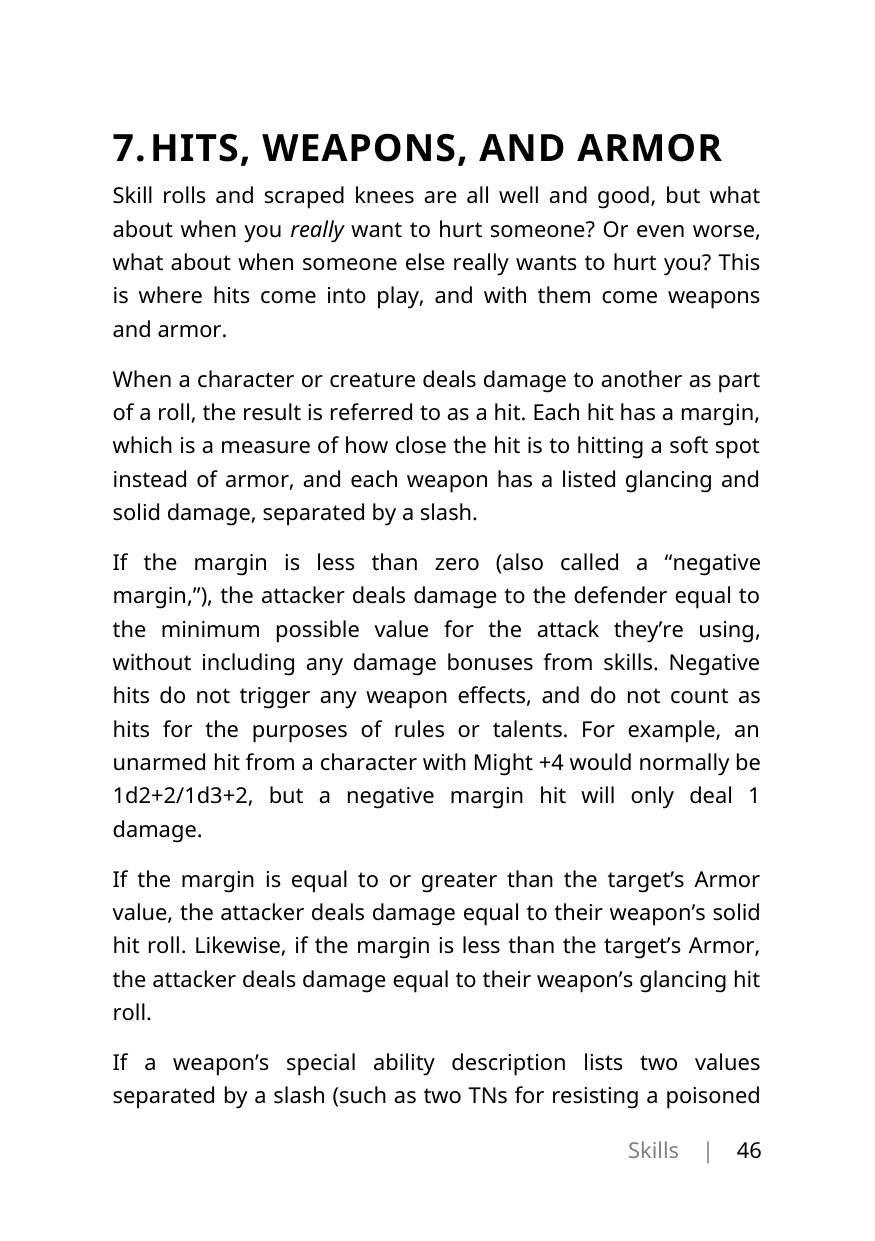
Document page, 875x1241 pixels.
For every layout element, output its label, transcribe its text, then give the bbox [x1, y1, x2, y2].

text When a character or creature deals damage to another as part of a roll, the result is referred to as a hit. Each hit has a margin, which is a measure of how close the hit is to hitting a soft spot instead of armor, and each weapon has a listed glancing and solid damage, separated by a slash. [112, 363, 762, 527]
text Skill rolls and scraped knees are all well and good, but what about when you really want to hurt someone? Or even worse, what about when someone else really wants to hurt you? This is where hits come into play, and with them come weapons and armor. [112, 180, 762, 343]
subtitle Hits, weapons, and armor [112, 121, 762, 172]
text If the margin is less than zero (also called a “negative margin,”), the attacker deals damage to the defender equal to the minimum possible value for the attack they’re using, without including any damage bonuses from skills. Negative hits do not trigger any weapon effects, and do not count as hits for the purposes of rules or talents. For example, an unarmed hit from a character with Might +4 would normally be 1d2+2/1d3+2, but a negative margin hit will only deal 1 damage. [112, 547, 762, 843]
text If the margin is equal to or greater than the target’s Armor value, the attacker deals damage equal to their weapon’s solid hit roll. Likewise, if the margin is less than the target’s Armor, the attacker deals damage equal to their weapon’s glancing hit roll. [112, 863, 762, 1027]
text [112, 1047, 762, 1110]
